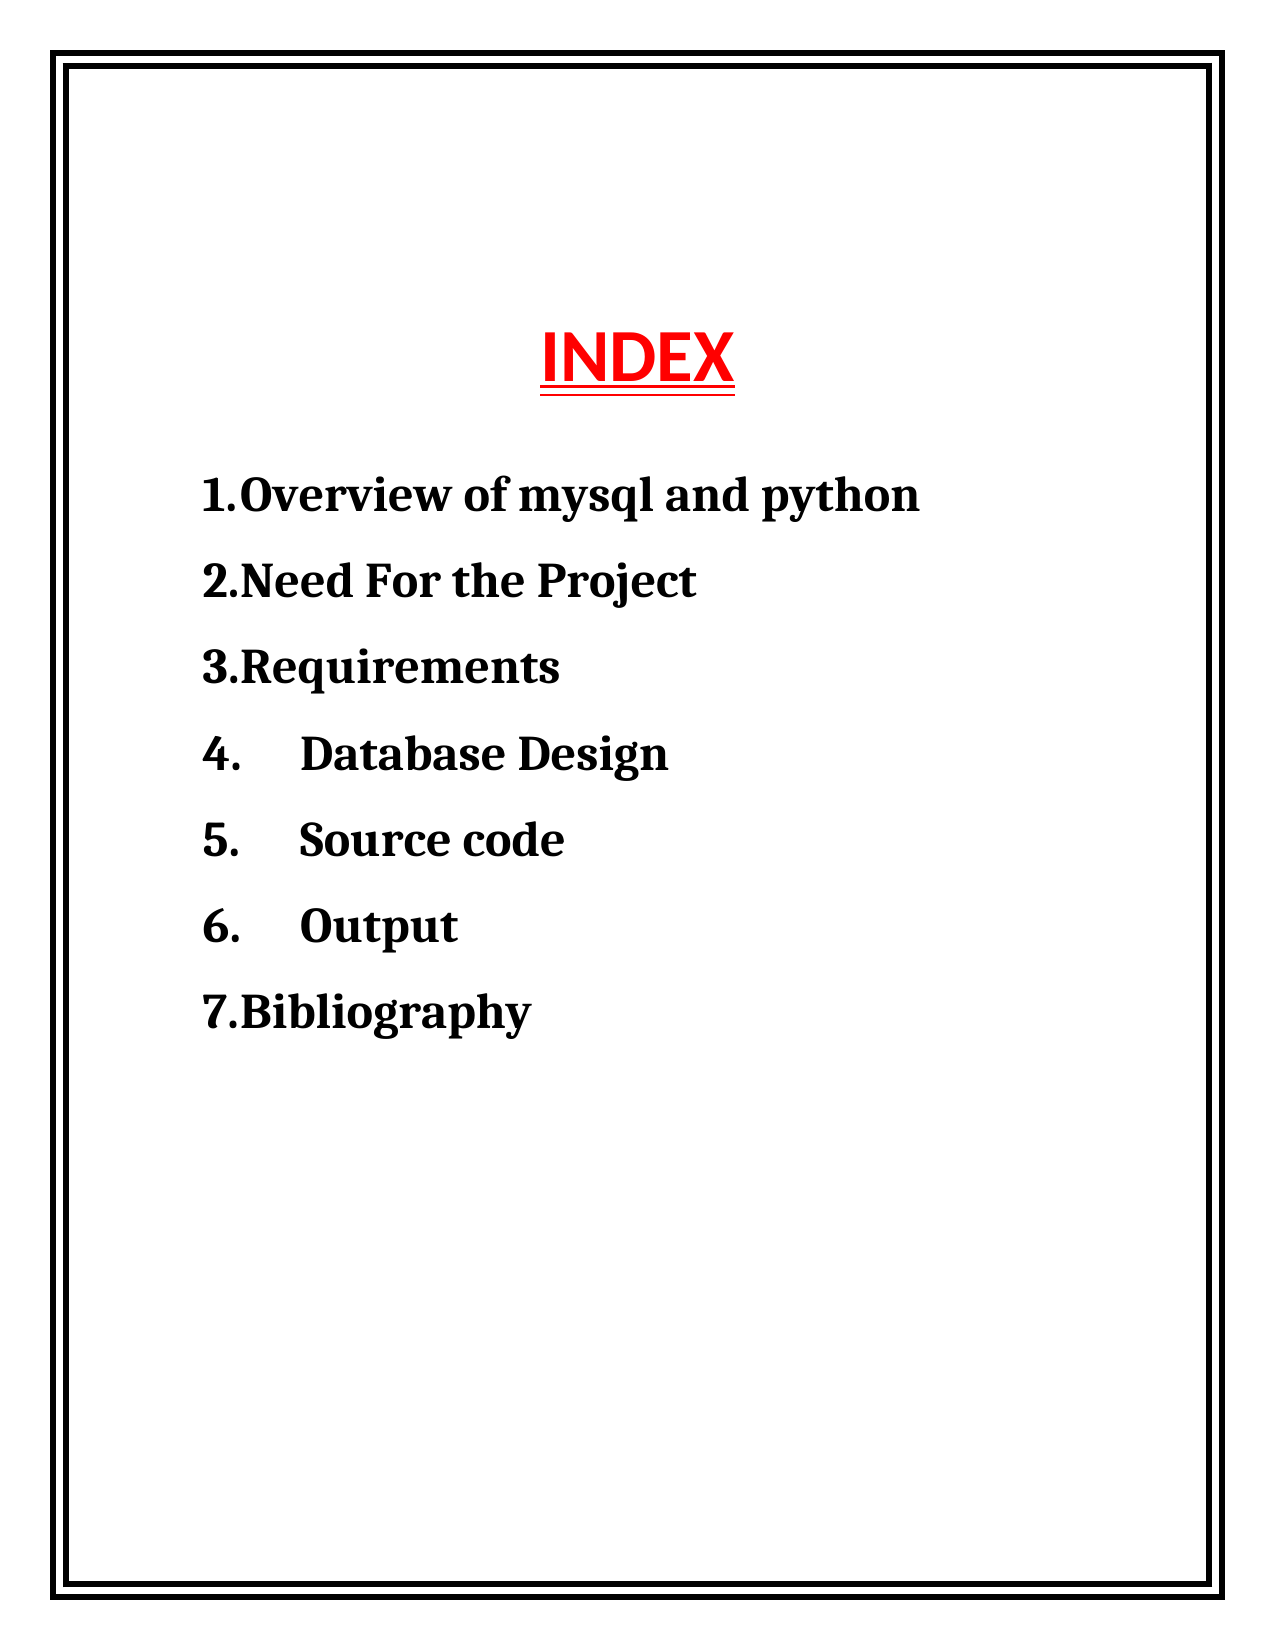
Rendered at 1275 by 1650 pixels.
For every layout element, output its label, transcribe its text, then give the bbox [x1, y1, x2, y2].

list Source code [202, 811, 1125, 869]
list Overview of mysql and python [202, 466, 1125, 524]
text INDEX [150, 308, 1125, 400]
list Bibliography [202, 984, 1125, 1041]
list Output [202, 897, 1125, 955]
list Need For the Project [202, 552, 1125, 610]
list Requirements [202, 639, 1125, 696]
list Database Design [202, 725, 1125, 782]
